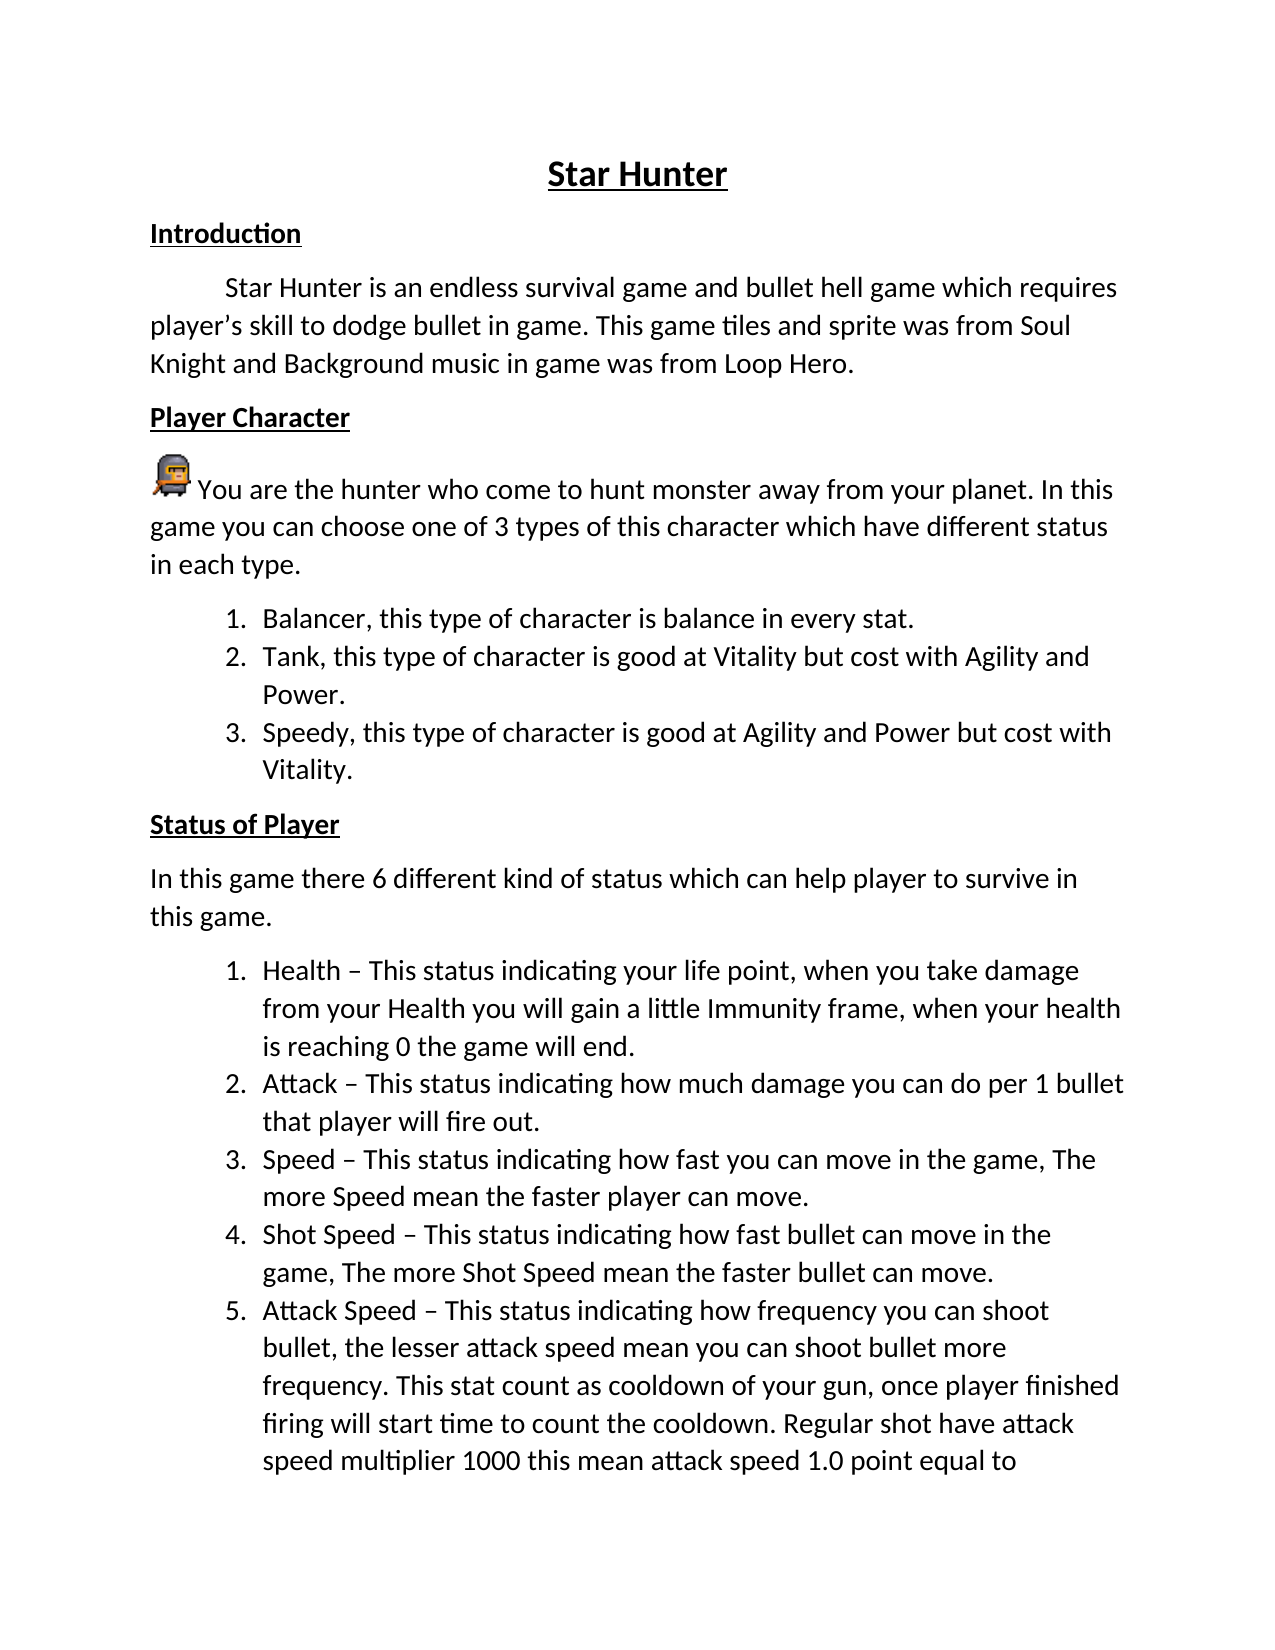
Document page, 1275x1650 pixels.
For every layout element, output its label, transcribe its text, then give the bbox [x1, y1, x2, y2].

list Health – This status indicating your life point, when you take damage from your Health you will gain a little Immunity frame, when your health is reaching 0 the game will end. [225, 952, 1125, 1063]
list Attack – This status indicating how much damage you can do per 1 bullet that player will fire out. [225, 1065, 1125, 1139]
text Player Character [150, 399, 1125, 435]
list Speedy, this type of character is good at Agility and Power but cost with Vitality. [225, 714, 1125, 787]
text In this game there 6 different kind of status which can help player to survive in this game. [150, 860, 1125, 933]
text Status of Player [150, 806, 1125, 841]
text Star Hunter [150, 150, 1125, 196]
list Speed – This status indicating how fast you can move in the game, The more Speed mean the faster player can move. [225, 1141, 1125, 1214]
list Balancer, this type of character is balance in every stat. [225, 601, 1125, 636]
list Shot Speed – This status indicating how fast bullet can move in the game, The more Shot Speed mean the faster bullet can move. [225, 1216, 1125, 1289]
text You are the hunter who come to hunt monster away from your planet. In this game you can choose one of 3 types of this character which have different status in each type. [150, 454, 1125, 582]
text Star Hunter is an endless survival game and bullet hell game which requires player’s skill to dodge bullet in game. This game tiles and sprite was from Soul Knight and Background music in game was from Loop Hero. [150, 269, 1125, 381]
list Tank, this type of character is good at Vitality but cost with Agility and Power. [225, 638, 1125, 712]
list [225, 1292, 1125, 1478]
picture [150, 453, 191, 500]
text Introduction [150, 215, 1125, 251]
